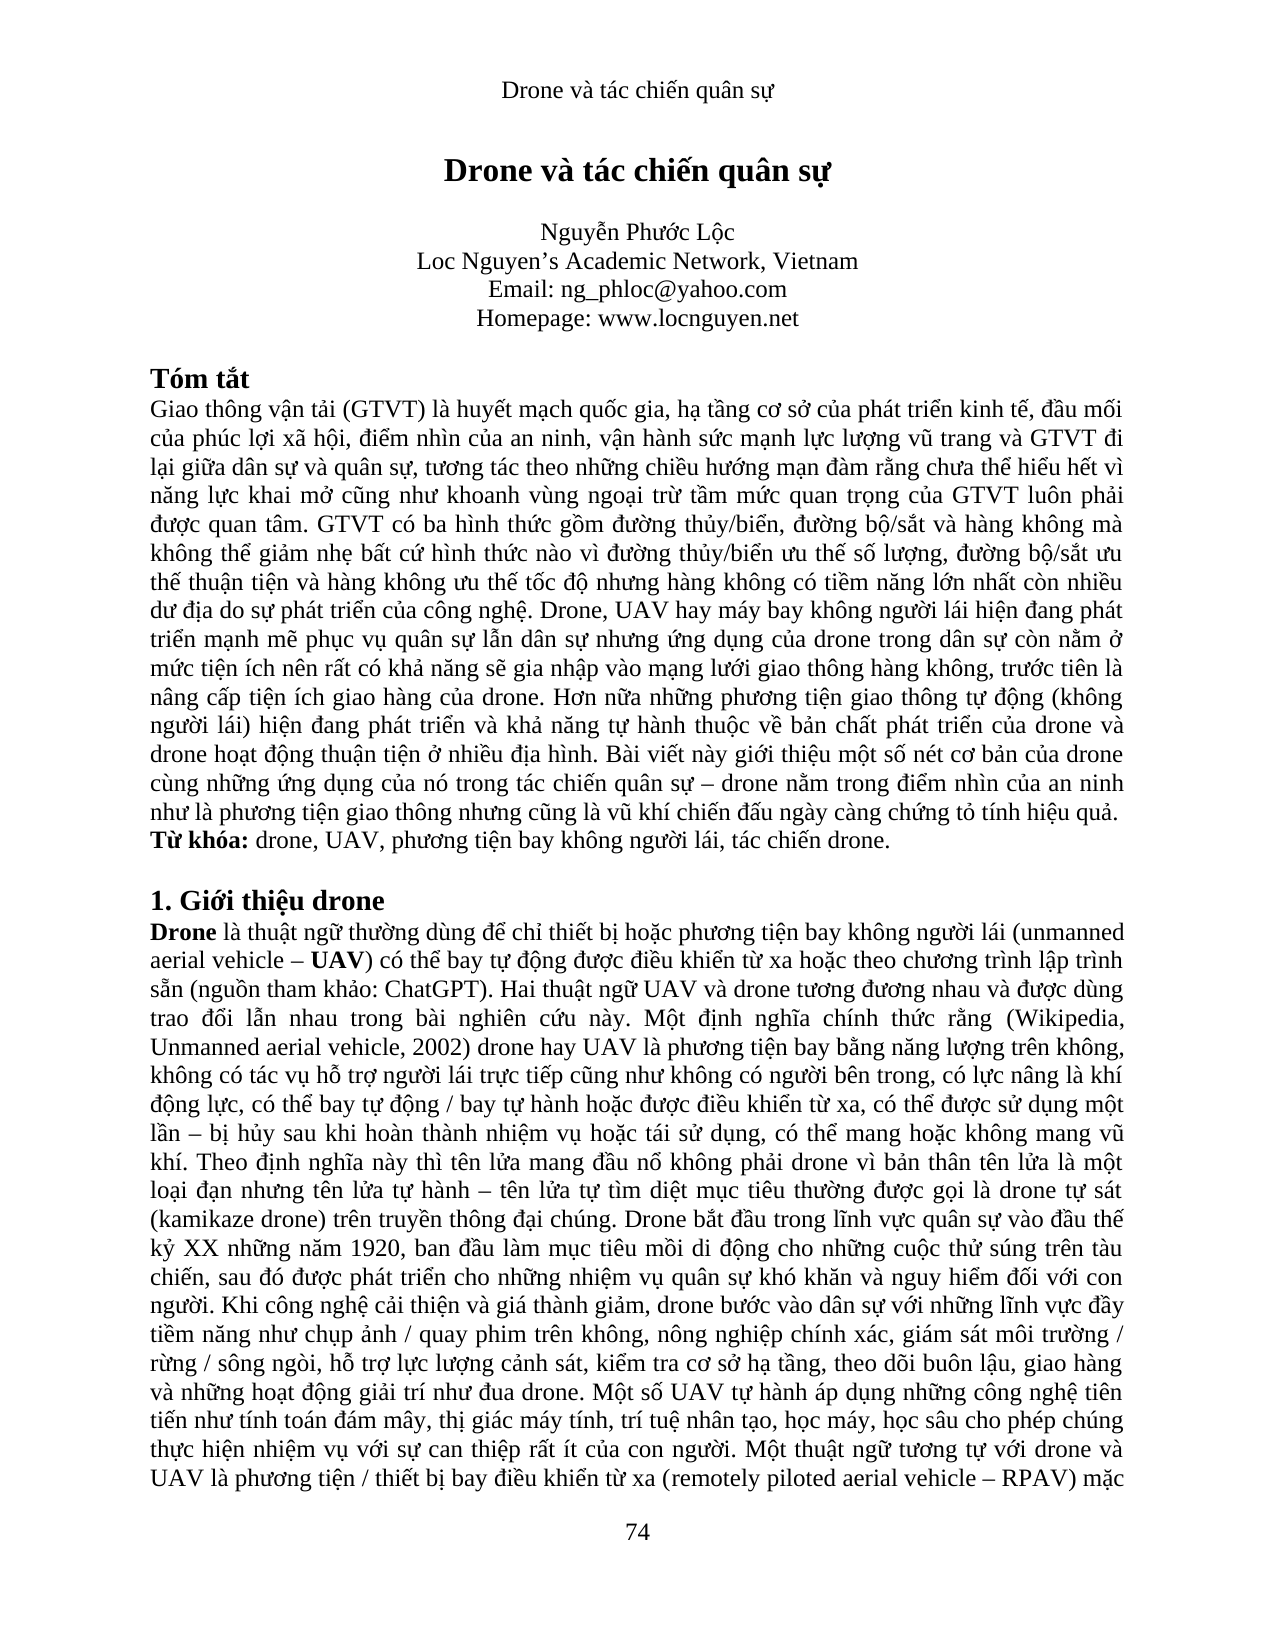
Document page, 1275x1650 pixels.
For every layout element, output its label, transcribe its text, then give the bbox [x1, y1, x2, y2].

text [150, 917, 1125, 1492]
text Tóm tắt [150, 361, 1125, 394]
subtitle Drone và tác chiến quân sự [150, 150, 1125, 188]
text 1. Giới thiệu drone [150, 883, 1125, 917]
text Từ khóa: drone, UAV, phương tiện bay không người lái, tác chiến drone. [150, 826, 1125, 854]
text Nguyễn Phước Lộc [150, 217, 1125, 246]
text Loc Nguyen’s Academic Network, Vietnam [150, 246, 1125, 274]
text Email: ng_phloc@yahoo.com [150, 274, 1125, 303]
text Homepage: www.locnguyen.net [150, 303, 1125, 332]
text Giao thông vận tải (GTVT) là huyết mạch quốc gia, hạ tầng cơ sở của phát triển kinh tế, đầu mối của phúc lợi xã hội, điểm nhìn của an ninh, vận hành sức mạnh lực lượng vũ trang và GTVT đi lại giữa dân sự và quân sự, tương tác theo những chiều hướng mạn đàm rằng chưa thể hiểu hết vì năng lực khai mở cũng như khoanh vùng ngoại trừ tầm mức quan trọng của GTVT luôn phải được quan tâm. GTVT có ba hình thức gồm đường thủy/biển, đường bộ/sắt và hàng không mà không thể giảm nhẹ bất cứ hình thức nào vì đường thủy/biển ưu thế số lượng, đường bộ/sắt ưu thế thuận tiện và hàng không ưu thế tốc độ nhưng hàng không có tiềm năng lớn nhất còn nhiều dư địa do sự phát triển của công nghệ. Drone, UAV hay máy bay không người lái hiện đang phát triển mạnh mẽ phục vụ quân sự lẫn dân sự nhưng ứng dụng của drone trong dân sự còn nằm ở mức tiện ích nên rất có khả năng sẽ gia nhập vào mạng lưới giao thông hàng không, trước tiên là nâng cấp tiện ích giao hàng của drone. Hơn nữa những phương tiện giao thông tự động (không người lái) hiện đang phát triển và khả năng tự hành thuộc về bản chất phát triển của drone và drone hoạt động thuận tiện ở nhiều địa hình. Bài viết này giới thiệu một số nét cơ bản của drone cùng những ứng dụng của nó trong tác chiến quân sự – drone nằm trong điểm nhìn của an ninh như là phương tiện giao thông nhưng cũng là vũ khí chiến đấu ngày càng chứng tỏ tính hiệu quả. [150, 394, 1125, 826]
